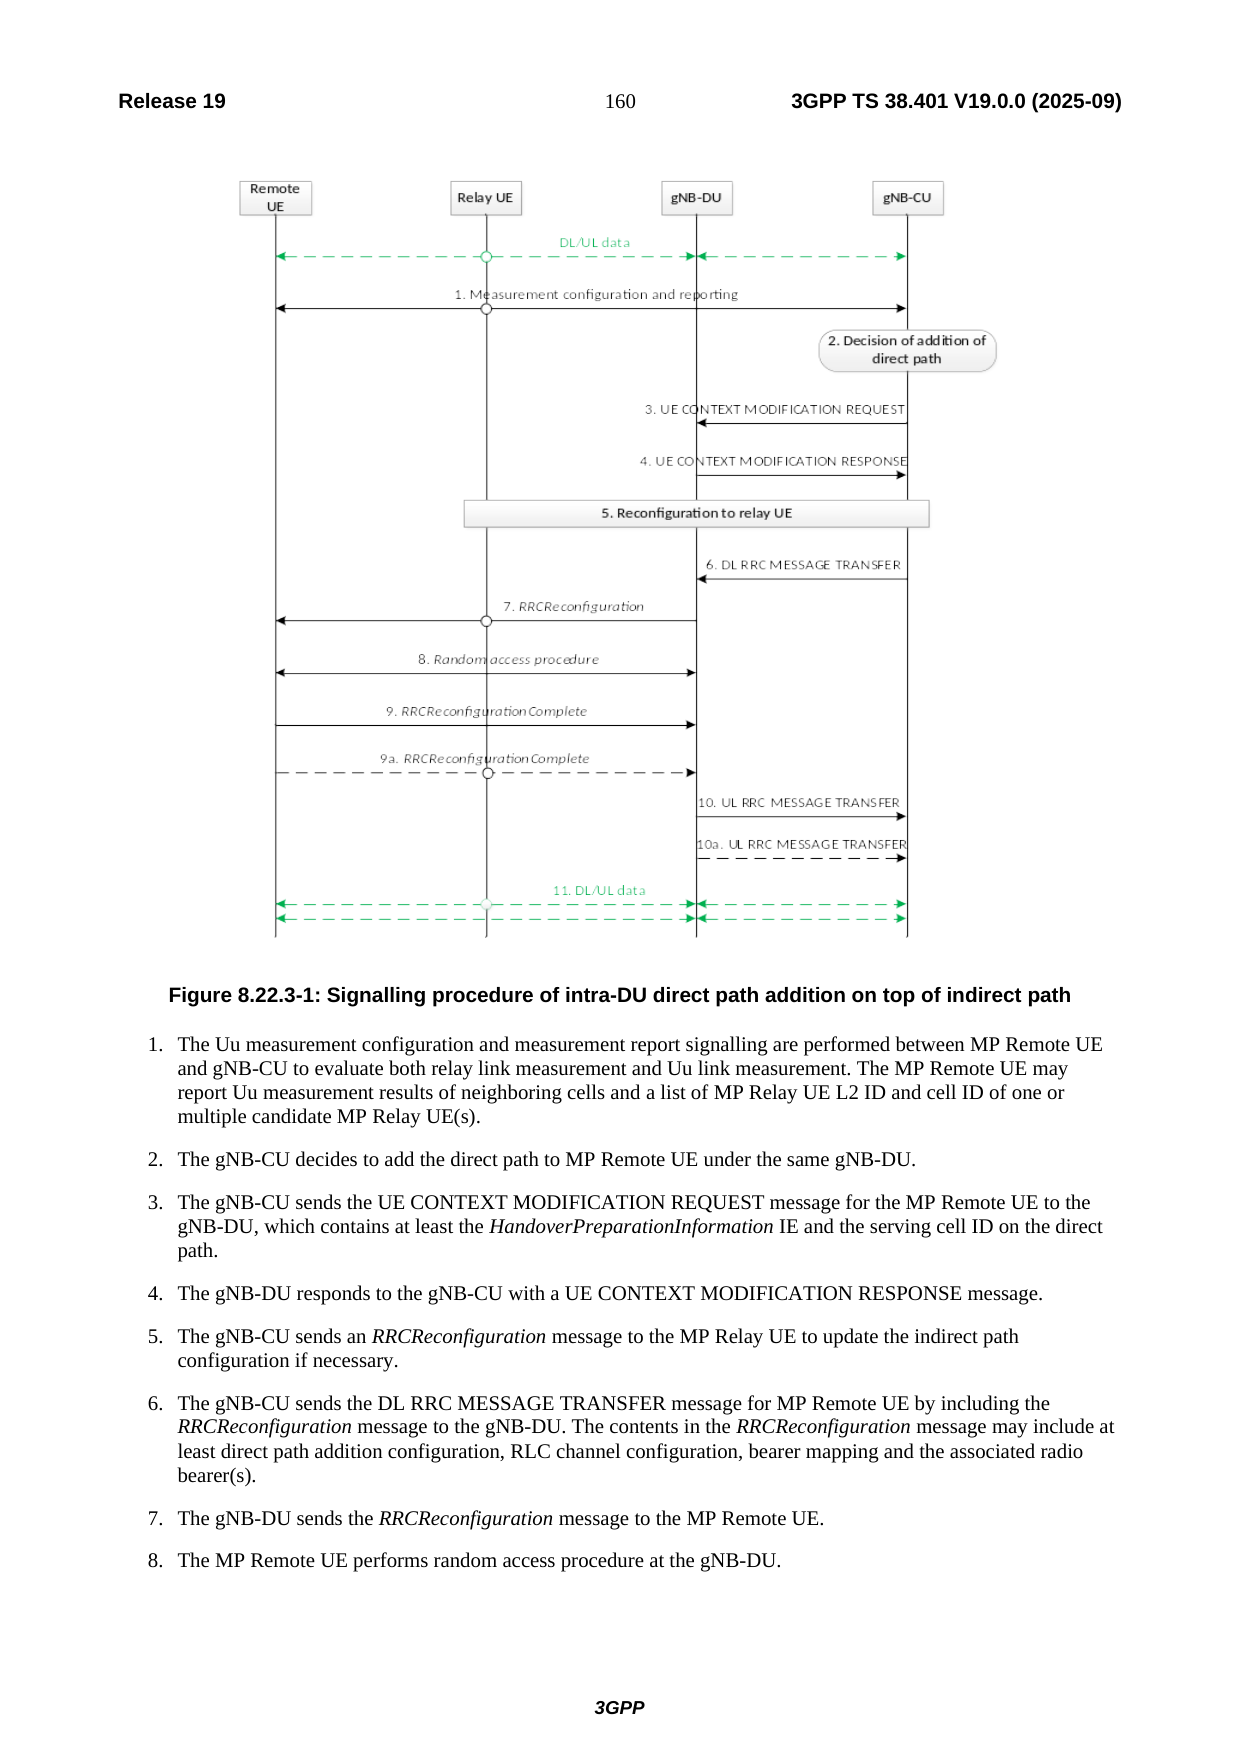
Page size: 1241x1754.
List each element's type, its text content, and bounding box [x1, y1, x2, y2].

text 1. The Uu measurement configuration and measurement report signalling are performed between MP Remote UE and gNB-CU to evaluate both relay link measurement and Uu link measurement. The MP Remote UE may report Uu measurement results of neighboring cells and a list of MP Relay UE L2 ID and cell ID of one or multiple candidate MP Relay UE(s). [148, 1032, 1122, 1128]
text 2. The gNB-CU decides to add the direct path to MP Remote UE under the same gNB-DU. [148, 1147, 1122, 1171]
text 5. The gNB-CU sends an RRCReconfiguration message to the MP Relay UE to update the indirect path configuration if necessary. [148, 1323, 1122, 1372]
text 4. The gNB-DU responds to the gNB-CU with a UE CONTEXT MODIFICATION RESPONSE message. [148, 1281, 1122, 1305]
text 7. The gNB-DU sends the RRCReconfiguration message to the MP Remote UE. [148, 1505, 1122, 1529]
text 8. The MP Remote UE performs random access procedure at the gNB-DU. [148, 1548, 1122, 1572]
text Figure 8.22.3-1: Signalling procedure of intra-DU direct path addition on top of indirect path [118, 983, 1122, 1007]
text 6. The gNB-CU sends the DL RRC MESSAGE TRANSFER message for MP Remote UE by including the RRCReconfiguration message to the gNB-DU. The contents in the RRCReconfiguration message may include at least direct path addition configuration, RLC channel configuration, bearer mapping and the associated radio bearer(s). [148, 1390, 1122, 1487]
text 3. The gNB-CU sends the UE CONTEXT MODIFICATION REQUEST message for the MP Remote UE to the gNB-DU, which contains at least the HandoverPreparationInformation IE and the serving cell ID on the direct path. [148, 1190, 1122, 1262]
